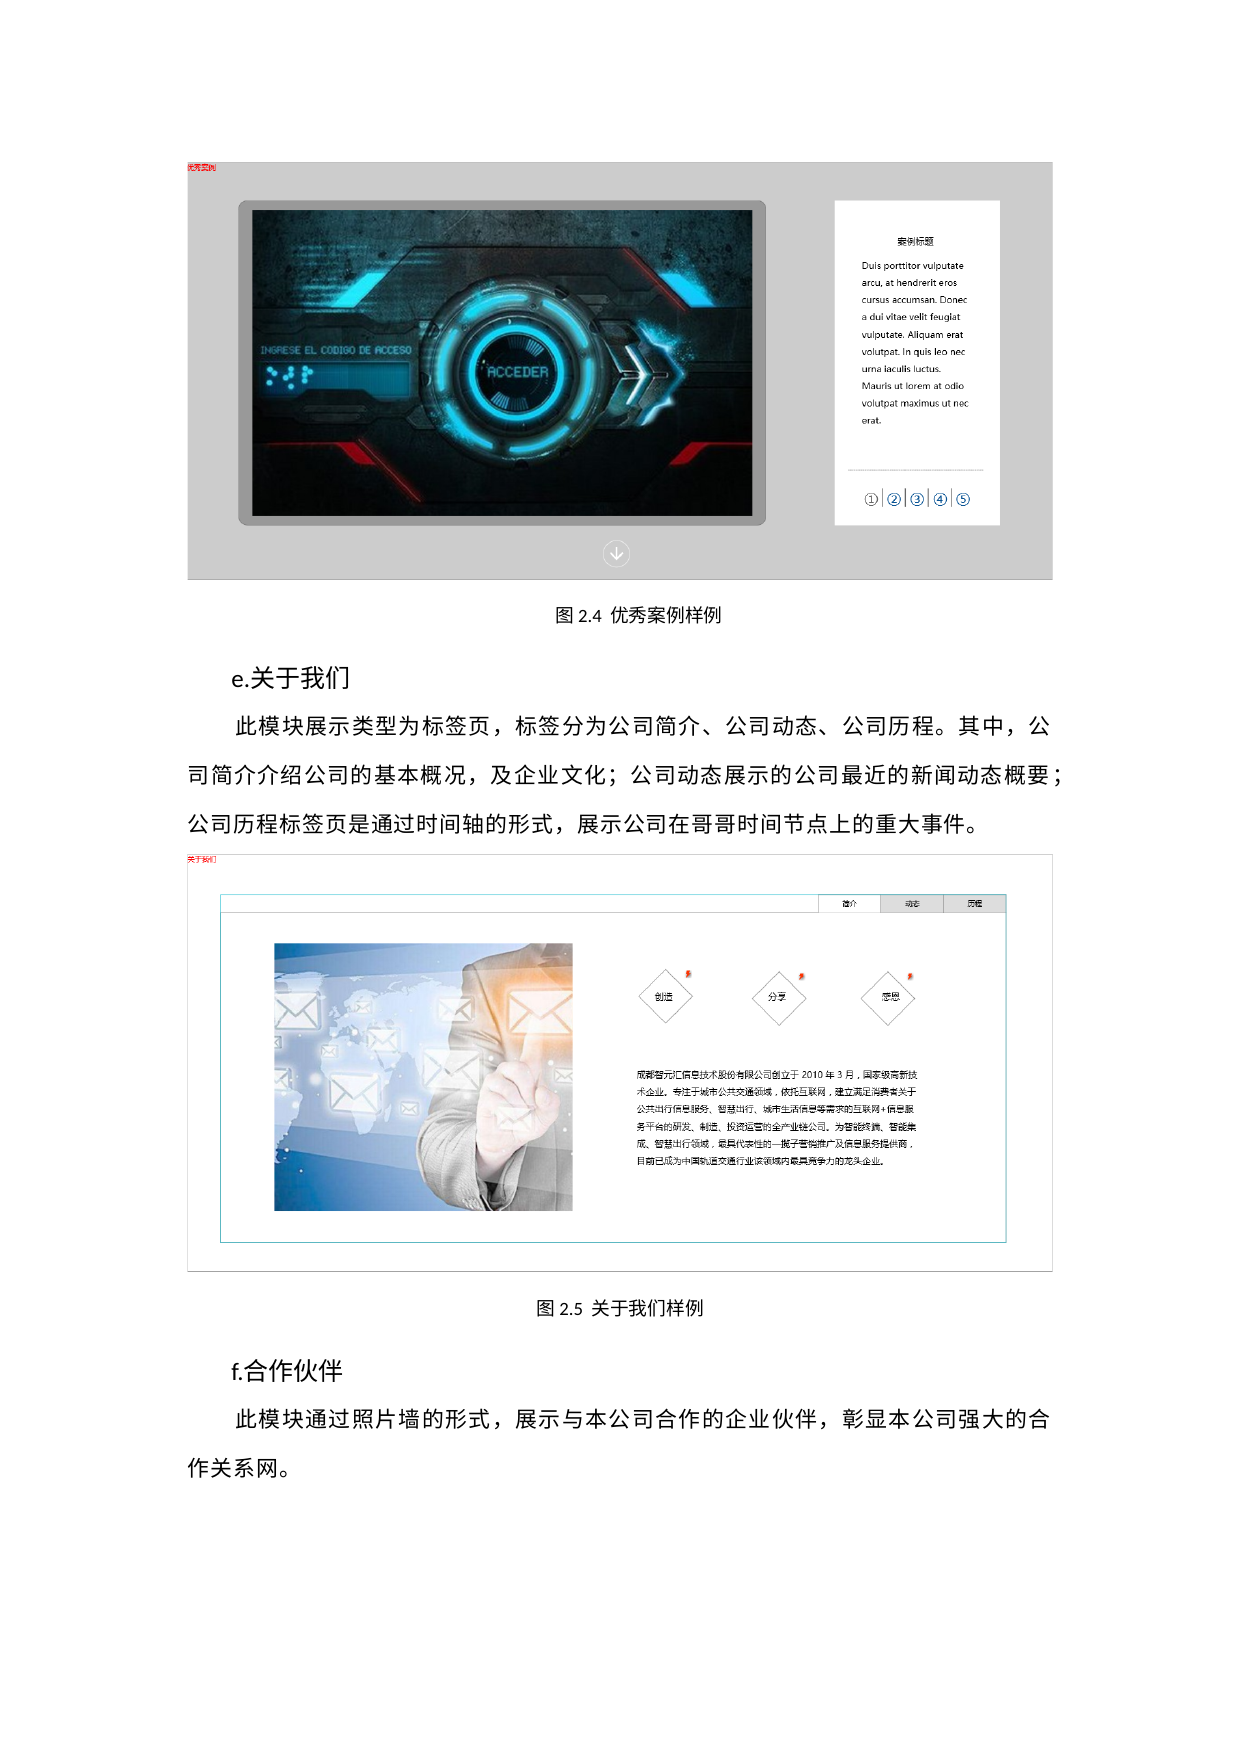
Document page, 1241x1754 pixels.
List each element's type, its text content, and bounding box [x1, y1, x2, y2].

text e.关于我们 [187, 644, 1053, 709]
picture [187, 162, 1053, 580]
text 此模块通过照片墙的形式，展示与本公司合作的企业伙伴，彰显本公司强大的合作关系网。 [187, 1402, 1053, 1483]
text 图2.5 关于我们样例 [187, 1291, 1053, 1323]
text 此模块展示类型为标签页，标签分为公司简介、公司动态、公司历程。其中，公司简介介绍公司的基本概况，及企业文化；公司动态展示的公司最近的新闻动态概要；公司历程标签页是通过时间轴的形式，展示公司在哥哥时间节点上的重大事件。 [187, 709, 1053, 839]
picture [187, 854, 1053, 1272]
text 图2.4 优秀案例样例 [187, 598, 1053, 630]
text f.合作伙伴 [187, 1337, 1053, 1402]
